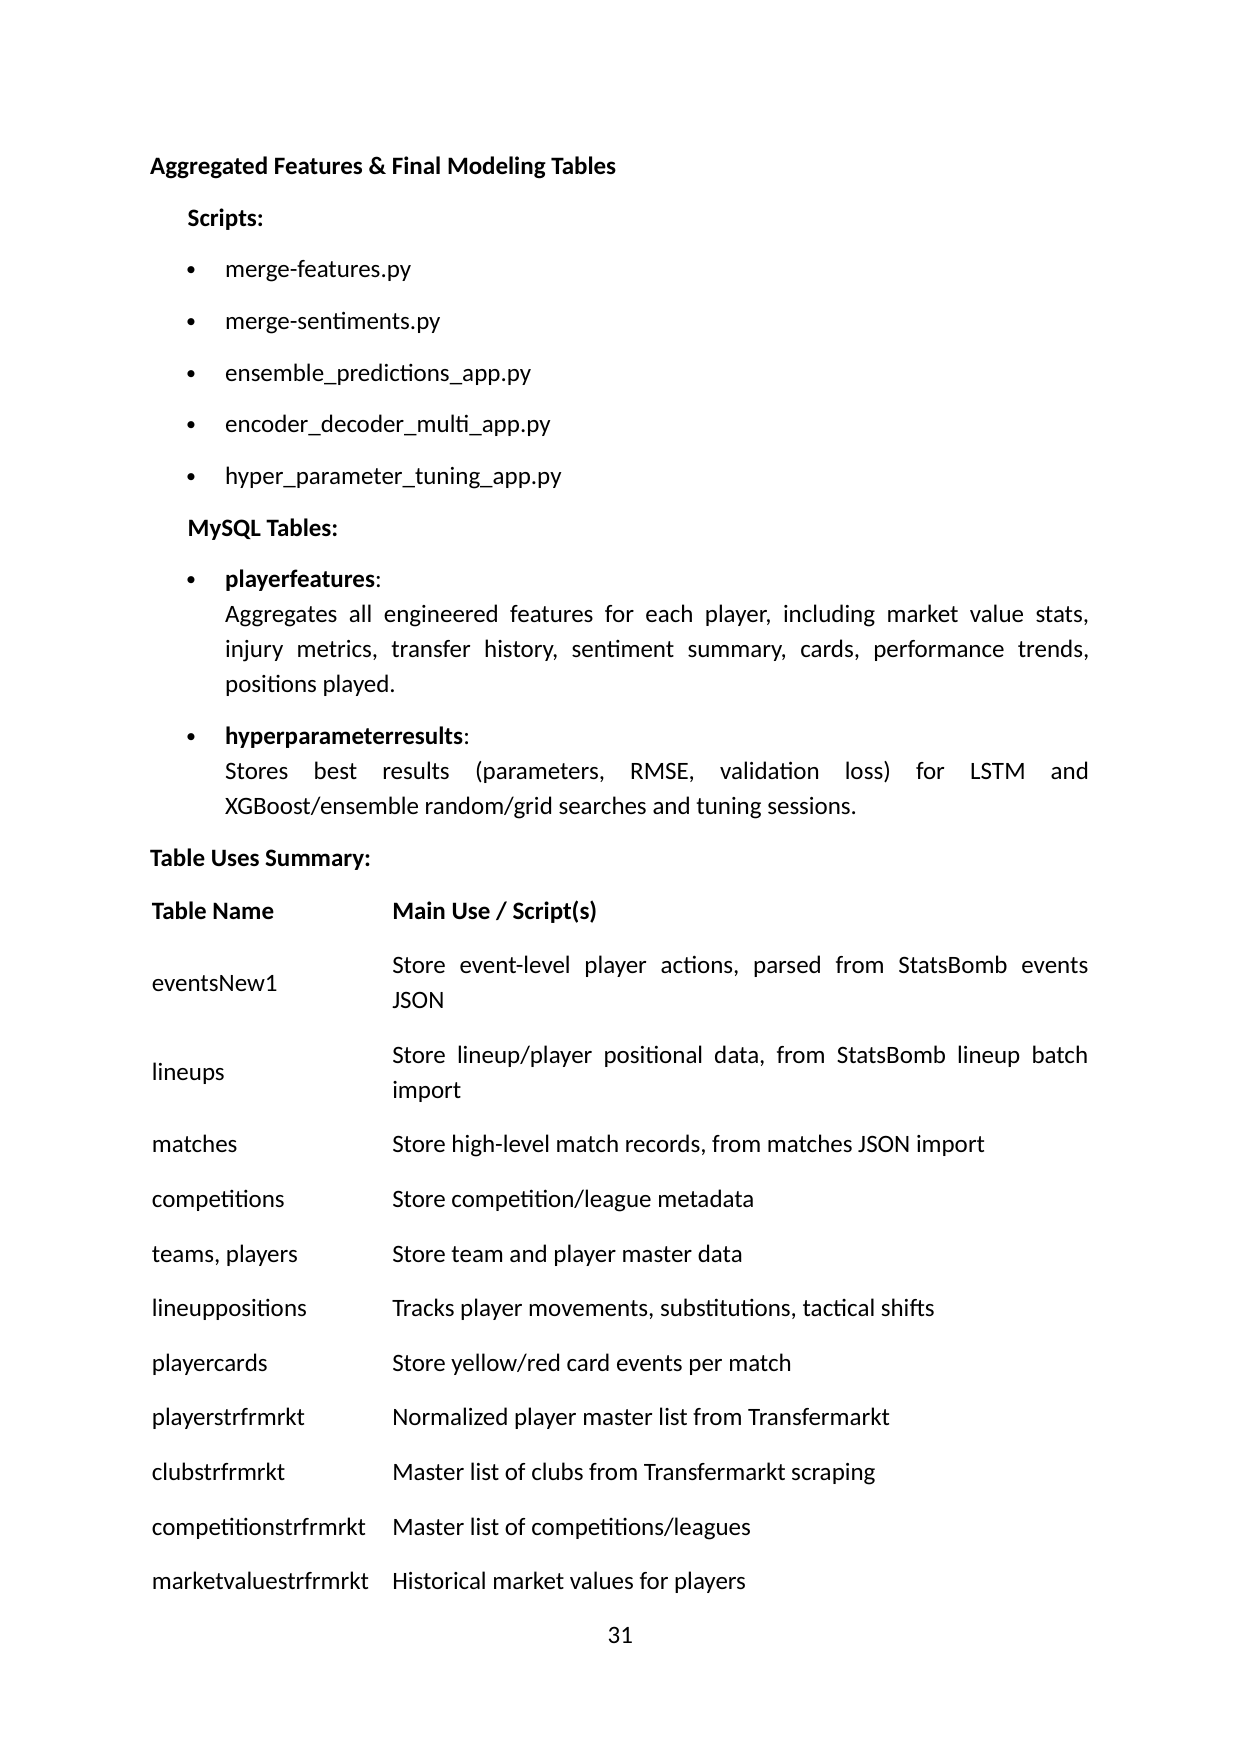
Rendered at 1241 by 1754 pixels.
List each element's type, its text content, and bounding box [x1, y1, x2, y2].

table_cell Master list of clubs from Transfermarkt scraping [391, 1455, 1090, 1509]
table_cell eventsNew1 [150, 948, 391, 1037]
table_cell Store competition/league metadata [391, 1182, 1090, 1236]
table_cell clubstrfrmrkt [150, 1455, 391, 1509]
text Aggregated Features & Final Modeling Tables [150, 150, 1090, 181]
table_cell Historical market values for players [391, 1564, 1090, 1597]
list encoder_decoder_multi_app.py [187, 408, 1090, 439]
table_cell Store team and player master data [391, 1236, 1090, 1291]
table_cell Store high-level match records, from matches JSON import [391, 1127, 1090, 1182]
list merge-features.py [187, 253, 1090, 284]
table_cell marketvaluestrfrmrkt [150, 1564, 391, 1597]
table_cell Master list of competitions/leagues [391, 1509, 1090, 1564]
text Table Uses Summary: [150, 842, 1090, 872]
table_header Main Use / Script(s) [391, 893, 1090, 948]
table_cell teams, players [150, 1236, 391, 1291]
table_cell lineups [150, 1038, 391, 1127]
table_cell Store lineup/player positional data, from StatsBomb lineup batch import [391, 1038, 1090, 1127]
list playerfeatures: Aggregates all engineered features for each player, including market value stats, injury metrics, transfer history, sentiment summary, cards, performance trends, positions played. [187, 563, 1090, 699]
list ensemble_predictions_app.py [187, 357, 1090, 387]
list hyperparameterresults: Stores best results (parameters, RMSE, validation loss) for LSTM and XGBoost/ensemble random/grid searches and tuning sessions. [187, 720, 1090, 821]
text Scripts: [150, 202, 1090, 232]
table_cell playerstrfrmrkt [150, 1400, 391, 1454]
list hyper_parameter_tuning_app.py [187, 460, 1090, 491]
text MySQL Tables: [150, 512, 1090, 542]
list merge-sentiments.py [187, 305, 1090, 336]
table_cell playercards [150, 1345, 391, 1400]
table_cell Store yellow/red card events per match [391, 1345, 1090, 1400]
table_cell competitionstrfrmrkt [150, 1509, 391, 1564]
table_cell Normalized player master list from Transfermarkt [391, 1400, 1090, 1454]
table_cell Store event-level player actions, parsed from StatsBomb events JSON [391, 948, 1090, 1037]
table_cell matches [150, 1127, 391, 1182]
table_cell Tracks player movements, substitutions, tactical shifts [391, 1291, 1090, 1345]
table_cell lineuppositions [150, 1291, 391, 1345]
table_header Table Name [150, 893, 391, 948]
table_cell competitions [150, 1182, 391, 1236]
